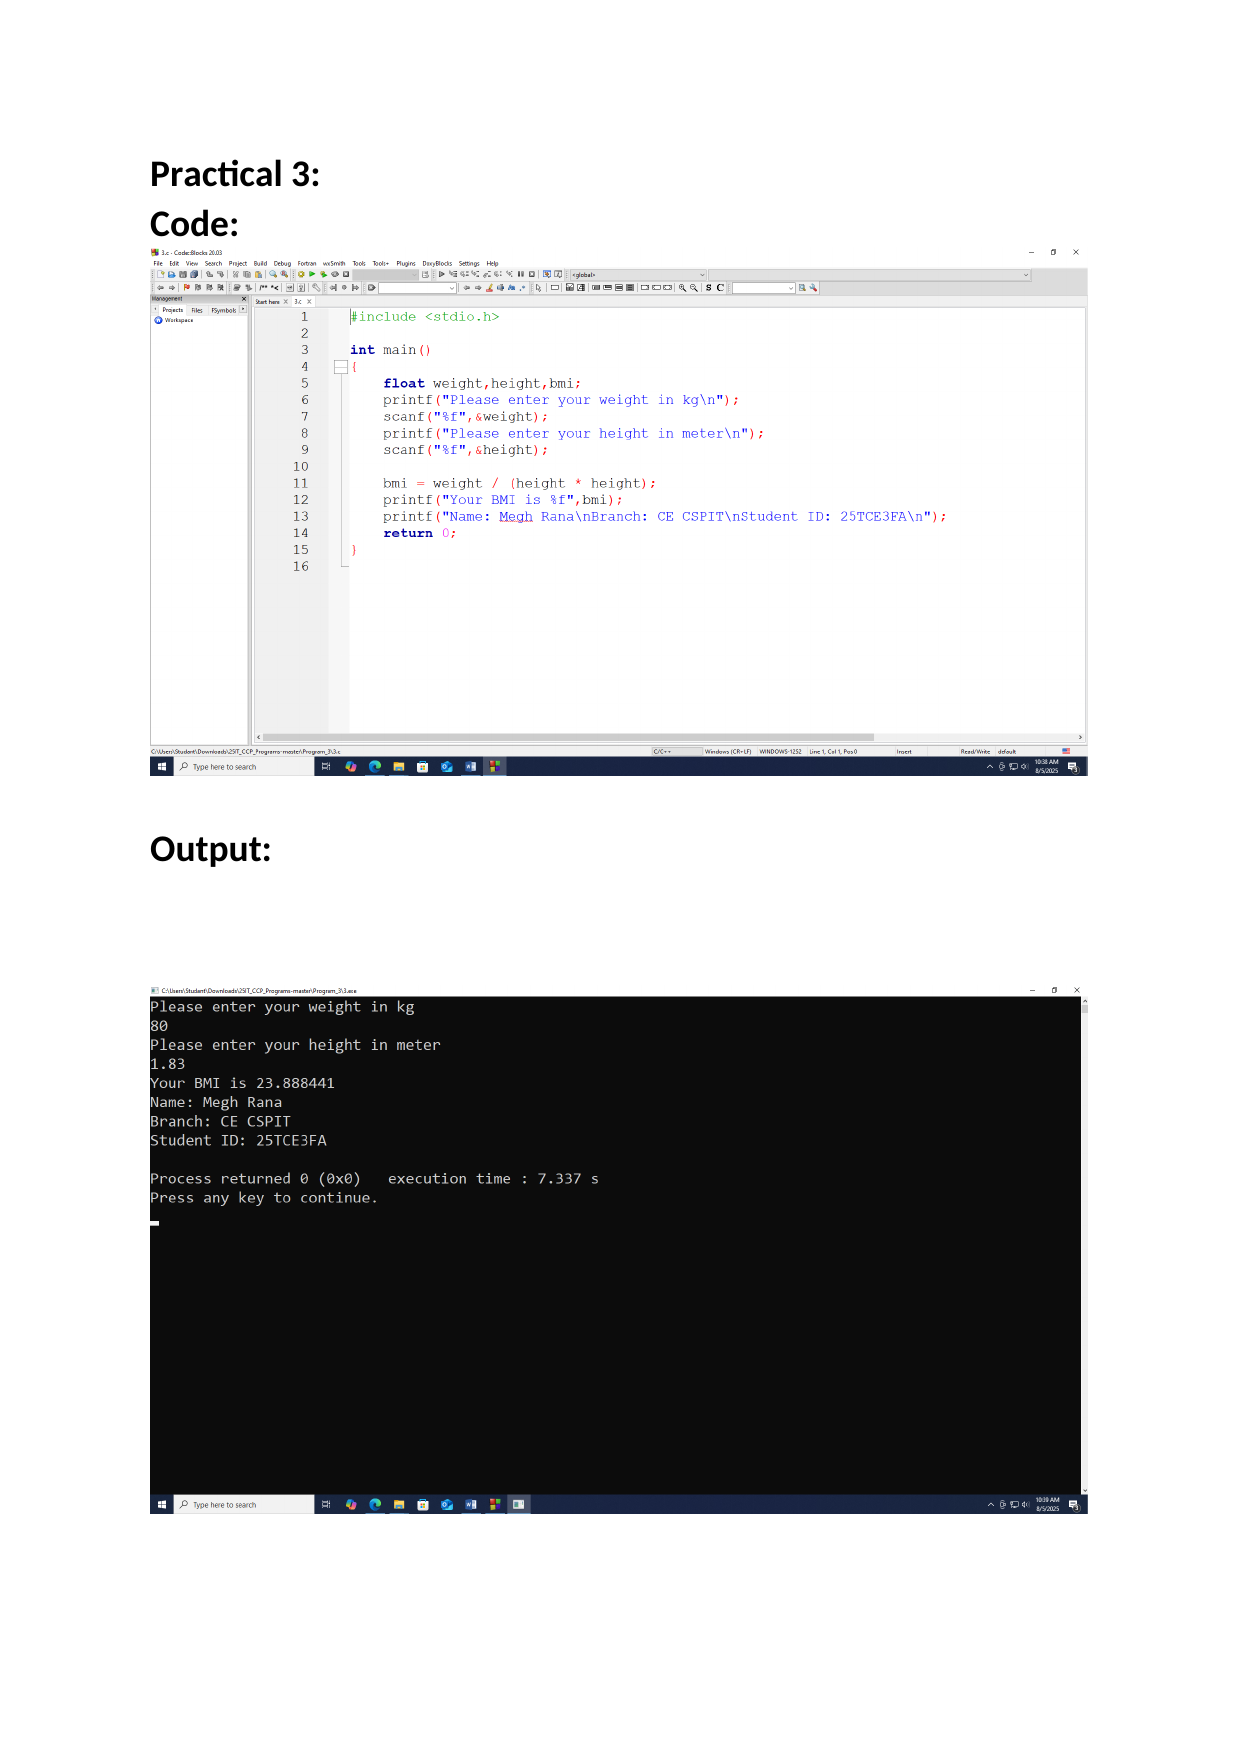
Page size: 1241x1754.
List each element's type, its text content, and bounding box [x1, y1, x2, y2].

text Output: [150, 825, 1090, 901]
picture [150, 985, 1088, 1514]
picture [150, 247, 1088, 776]
